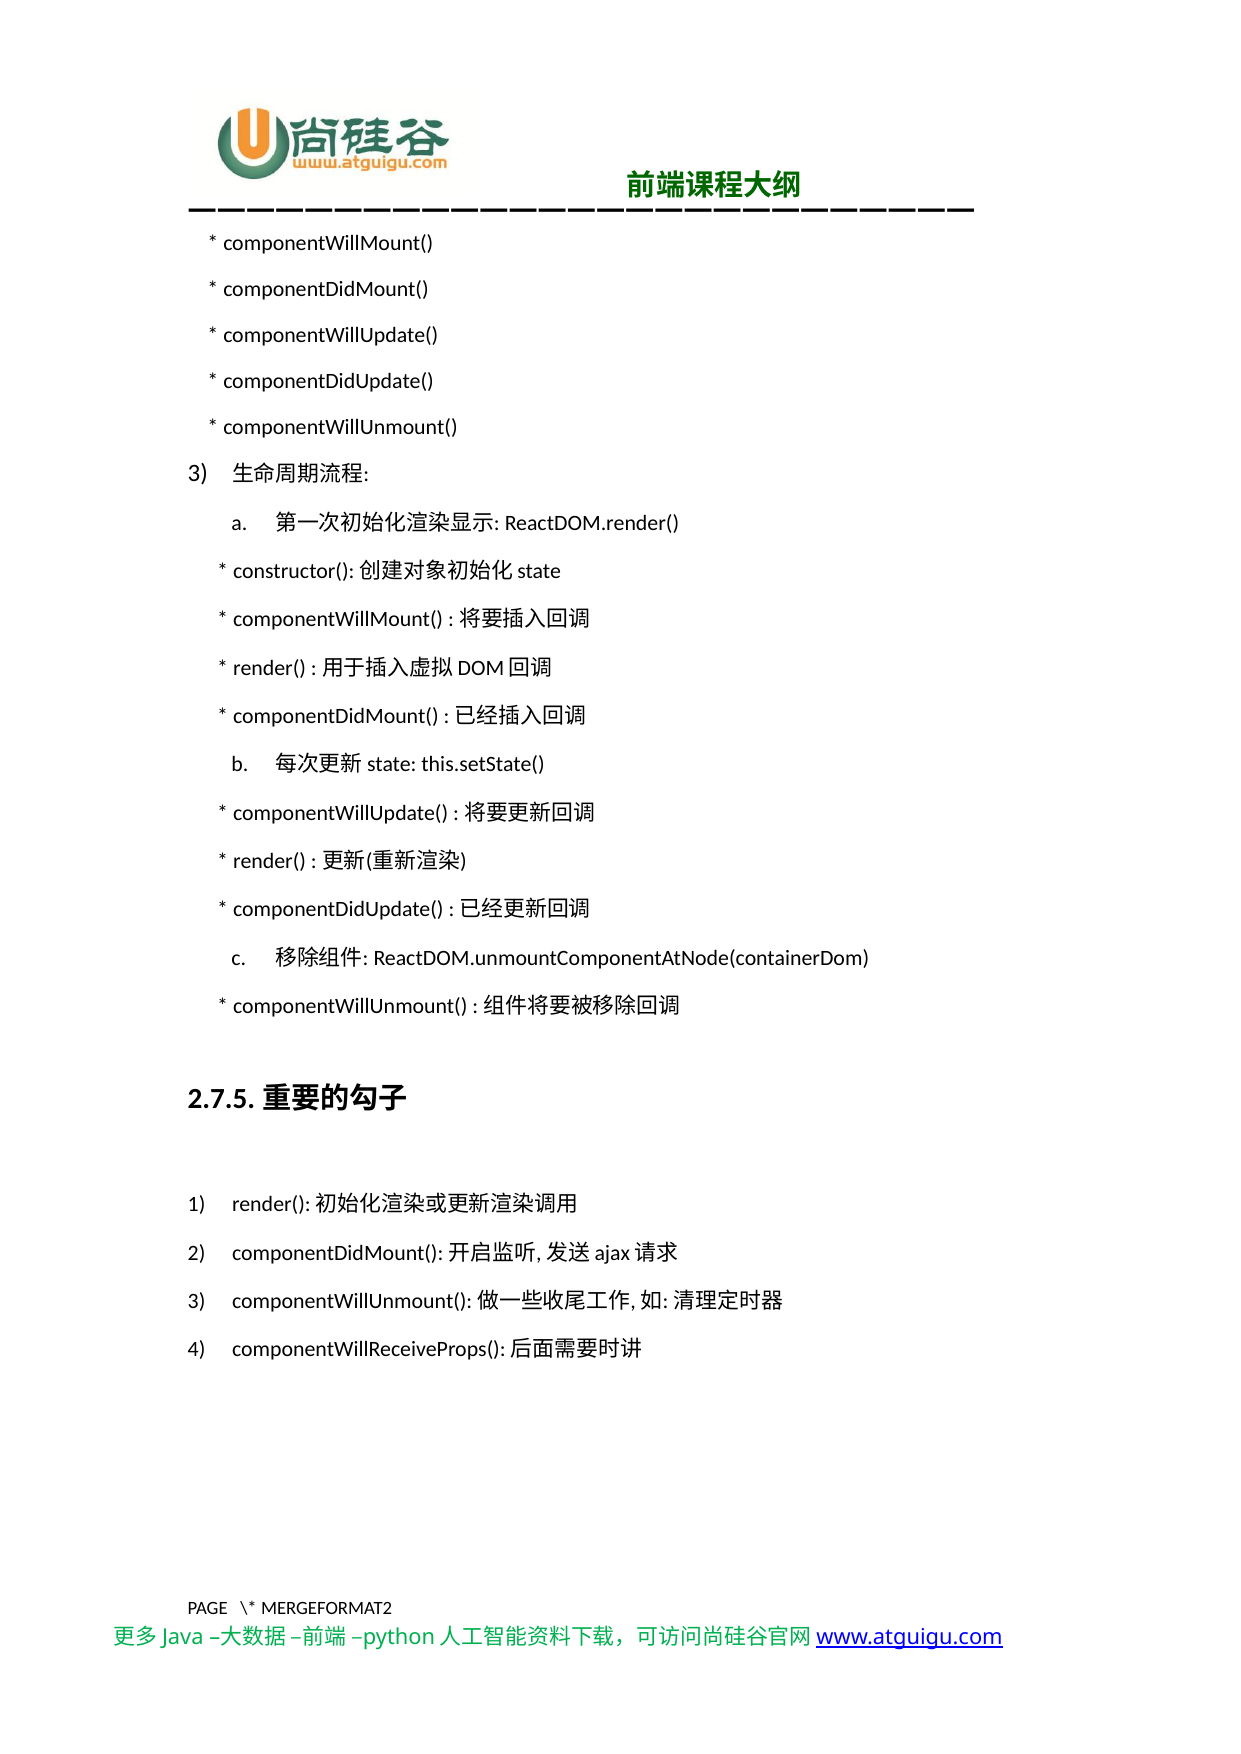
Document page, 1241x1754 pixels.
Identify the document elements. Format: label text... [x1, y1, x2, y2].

picture [187, 88, 479, 195]
text * componentDidMount() : 已经插入回调 [187, 697, 1053, 730]
text * constructor(): 创建对象初始化state [187, 552, 1053, 585]
text * render() : 用于插入虚拟DOM回调 [187, 649, 1053, 682]
list render(): 初始化渲染或更新渲染调用 [187, 1186, 1053, 1218]
list componentWillReceiveProps(): 后面需要时讲 [187, 1331, 1053, 1363]
list 第一次初始化渲染显示: ReactDOM.render() [231, 504, 1053, 537]
text * componentDidUpdate() [187, 364, 1053, 397]
text * componentDidUpdate() : 已经更新回调 [187, 891, 1053, 923]
text * componentWillUpdate() : 将要更新回调 [187, 794, 1053, 827]
text * componentWillMount() [187, 227, 1053, 259]
text * componentWillUnmount() : 组件将要被移除回调 [187, 987, 1053, 1020]
list 每次更新state: this.setState() [231, 746, 1053, 778]
text * render() : 更新(重新渲染) [187, 842, 1053, 875]
text * componentDidMount() [187, 272, 1053, 305]
text * componentWillMount() : 将要插入回调 [187, 601, 1053, 633]
text * componentWillUnmount() [187, 410, 1053, 442]
list 生命周期流程: [187, 456, 1053, 488]
list componentDidMount(): 开启监听, 发送ajax请求 [187, 1234, 1053, 1267]
list componentWillUnmount(): 做一些收尾工作, 如: 清理定时器 [187, 1282, 1053, 1315]
subtitle 2.7.5. 重要的勾子 [187, 1063, 1053, 1128]
list 移除组件: ReactDOM.unmountComponentAtNode(containerDom) [231, 939, 1053, 972]
text * componentWillUpdate() [187, 318, 1053, 351]
